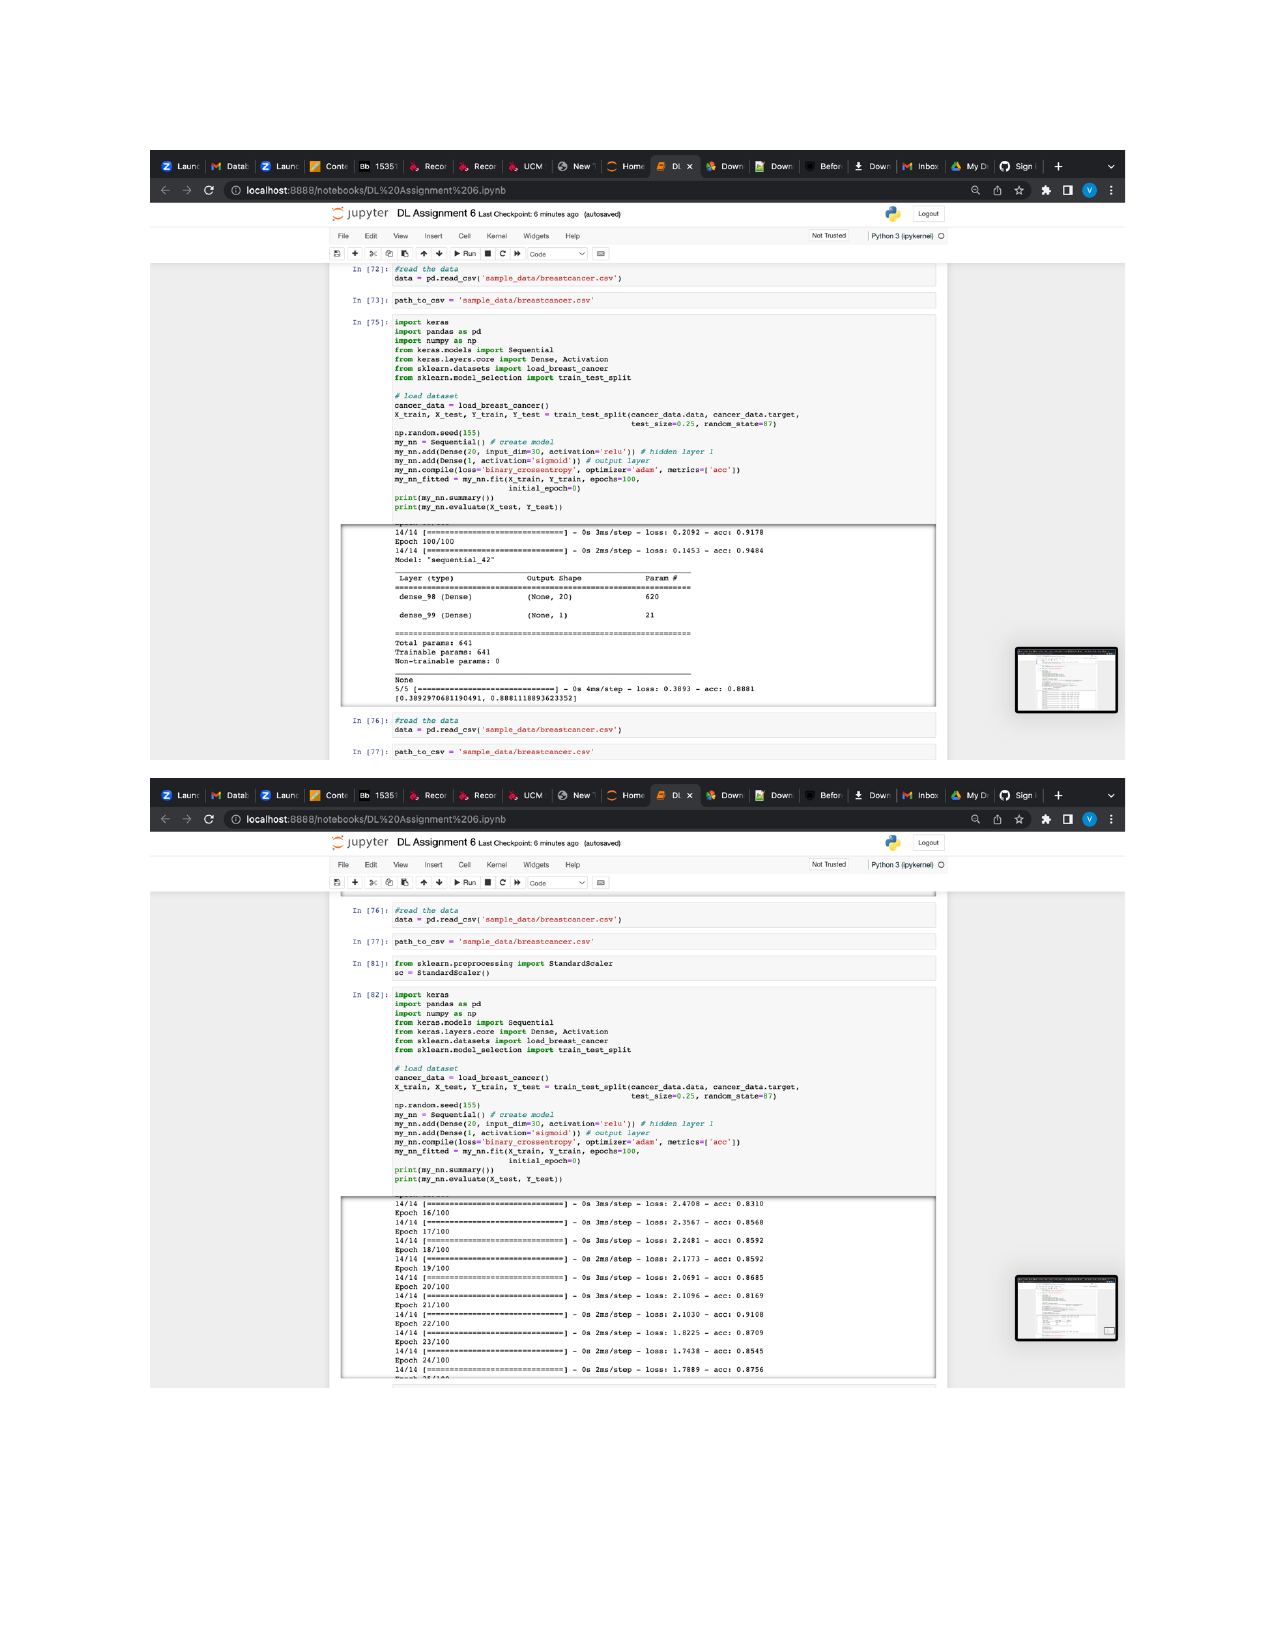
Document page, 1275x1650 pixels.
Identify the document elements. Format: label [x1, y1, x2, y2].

picture [150, 778, 1125, 1388]
picture [150, 150, 1125, 760]
